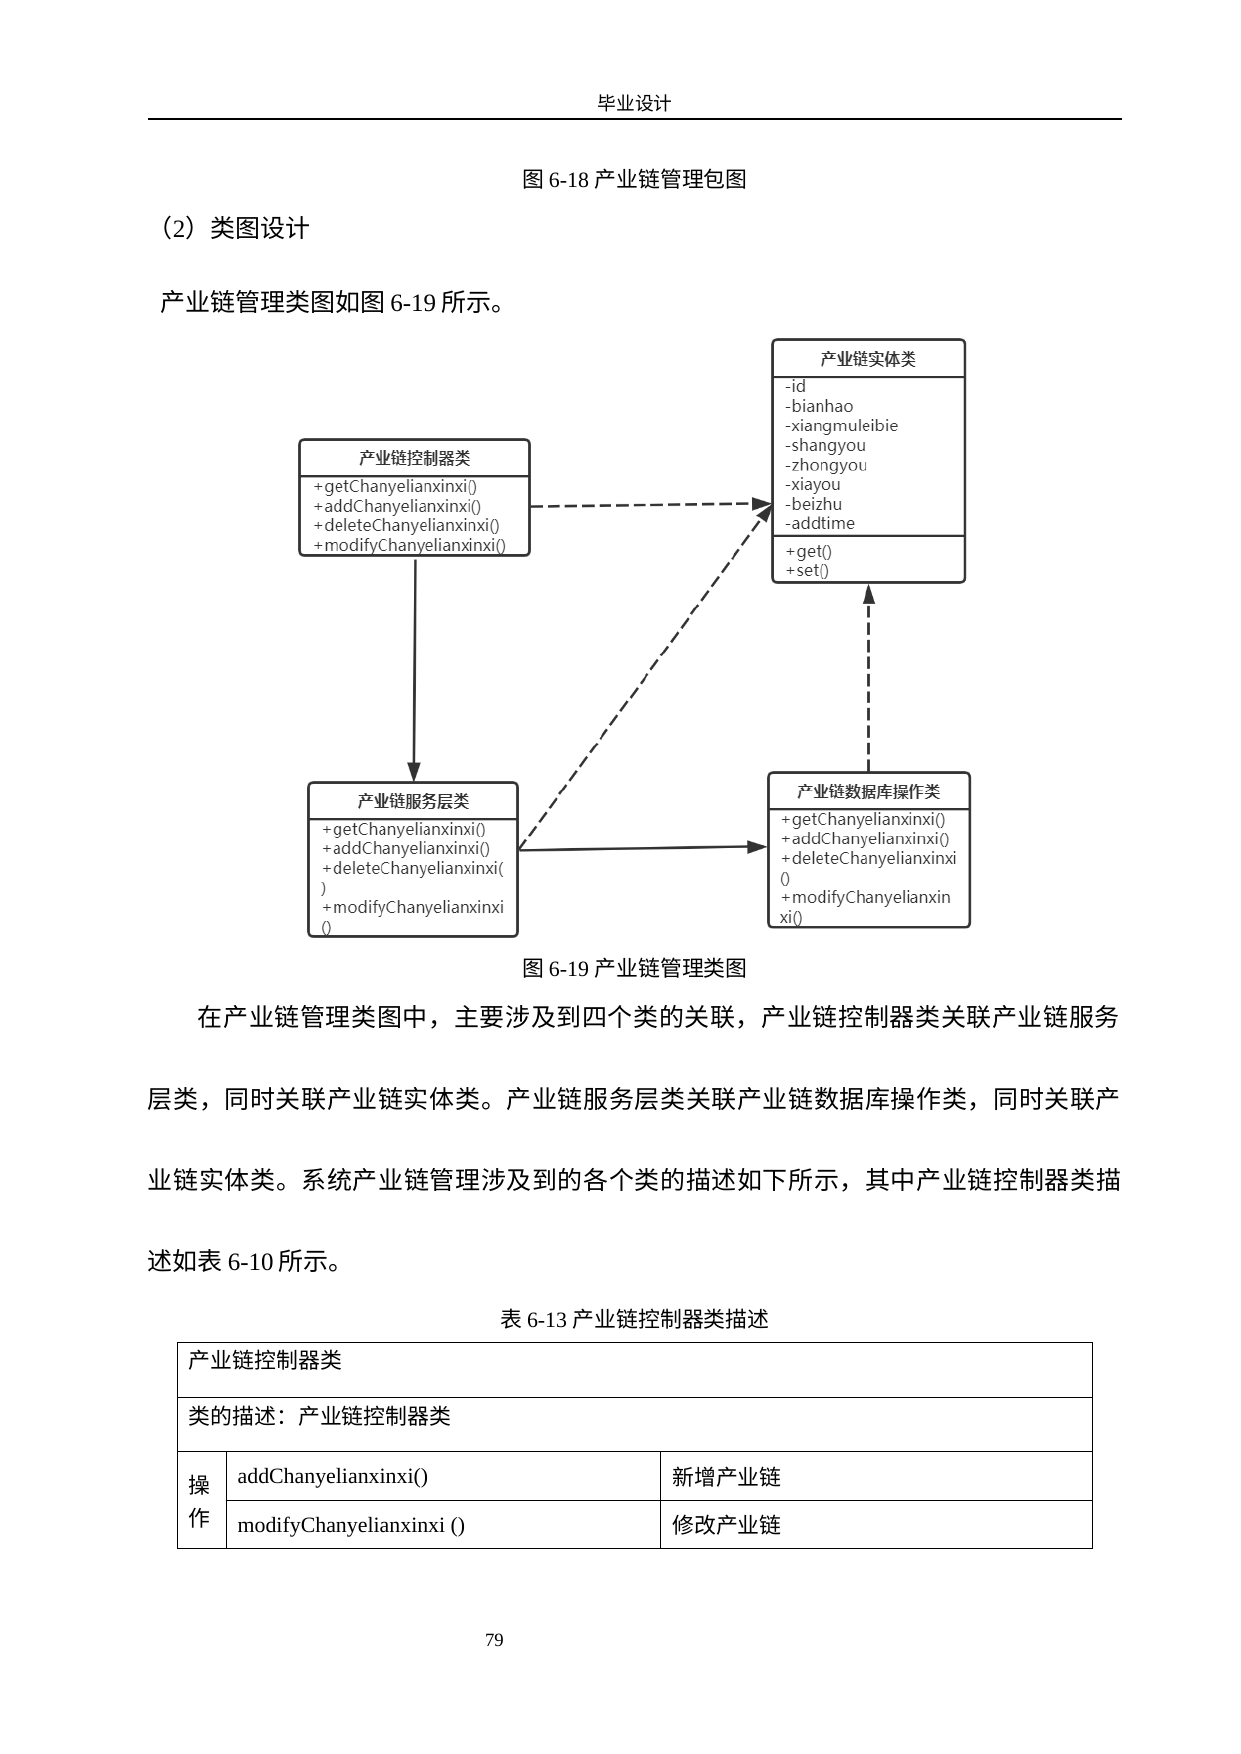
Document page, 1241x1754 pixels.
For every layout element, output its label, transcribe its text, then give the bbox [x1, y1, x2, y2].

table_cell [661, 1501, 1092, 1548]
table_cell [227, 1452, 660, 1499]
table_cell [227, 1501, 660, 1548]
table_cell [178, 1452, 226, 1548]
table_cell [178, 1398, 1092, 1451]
text 表6-13 产业链控制器类描述 [148, 1301, 1122, 1334]
text 图6-19 产业链管理类图 [148, 951, 1122, 983]
text 产业链管理类图如图6-19所示。 [148, 268, 1122, 333]
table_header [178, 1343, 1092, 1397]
text 图6-18 产业链管理包图 [148, 162, 1122, 194]
picture [294, 333, 976, 946]
text （2）类图设计 [148, 194, 1122, 259]
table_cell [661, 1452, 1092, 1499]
text 在产业链管理类图中，主要涉及到四个类的关联，产业链控制器类关联产业链服务层类，同时关联产业链实体类。产业链服务层类关联产业链数据库操作类，同时关联产业链实体类。系统产业链管理涉及到的各个类的描述如下所示，其中产业链控制器类描述如表6-10所示。 [148, 983, 1122, 1292]
